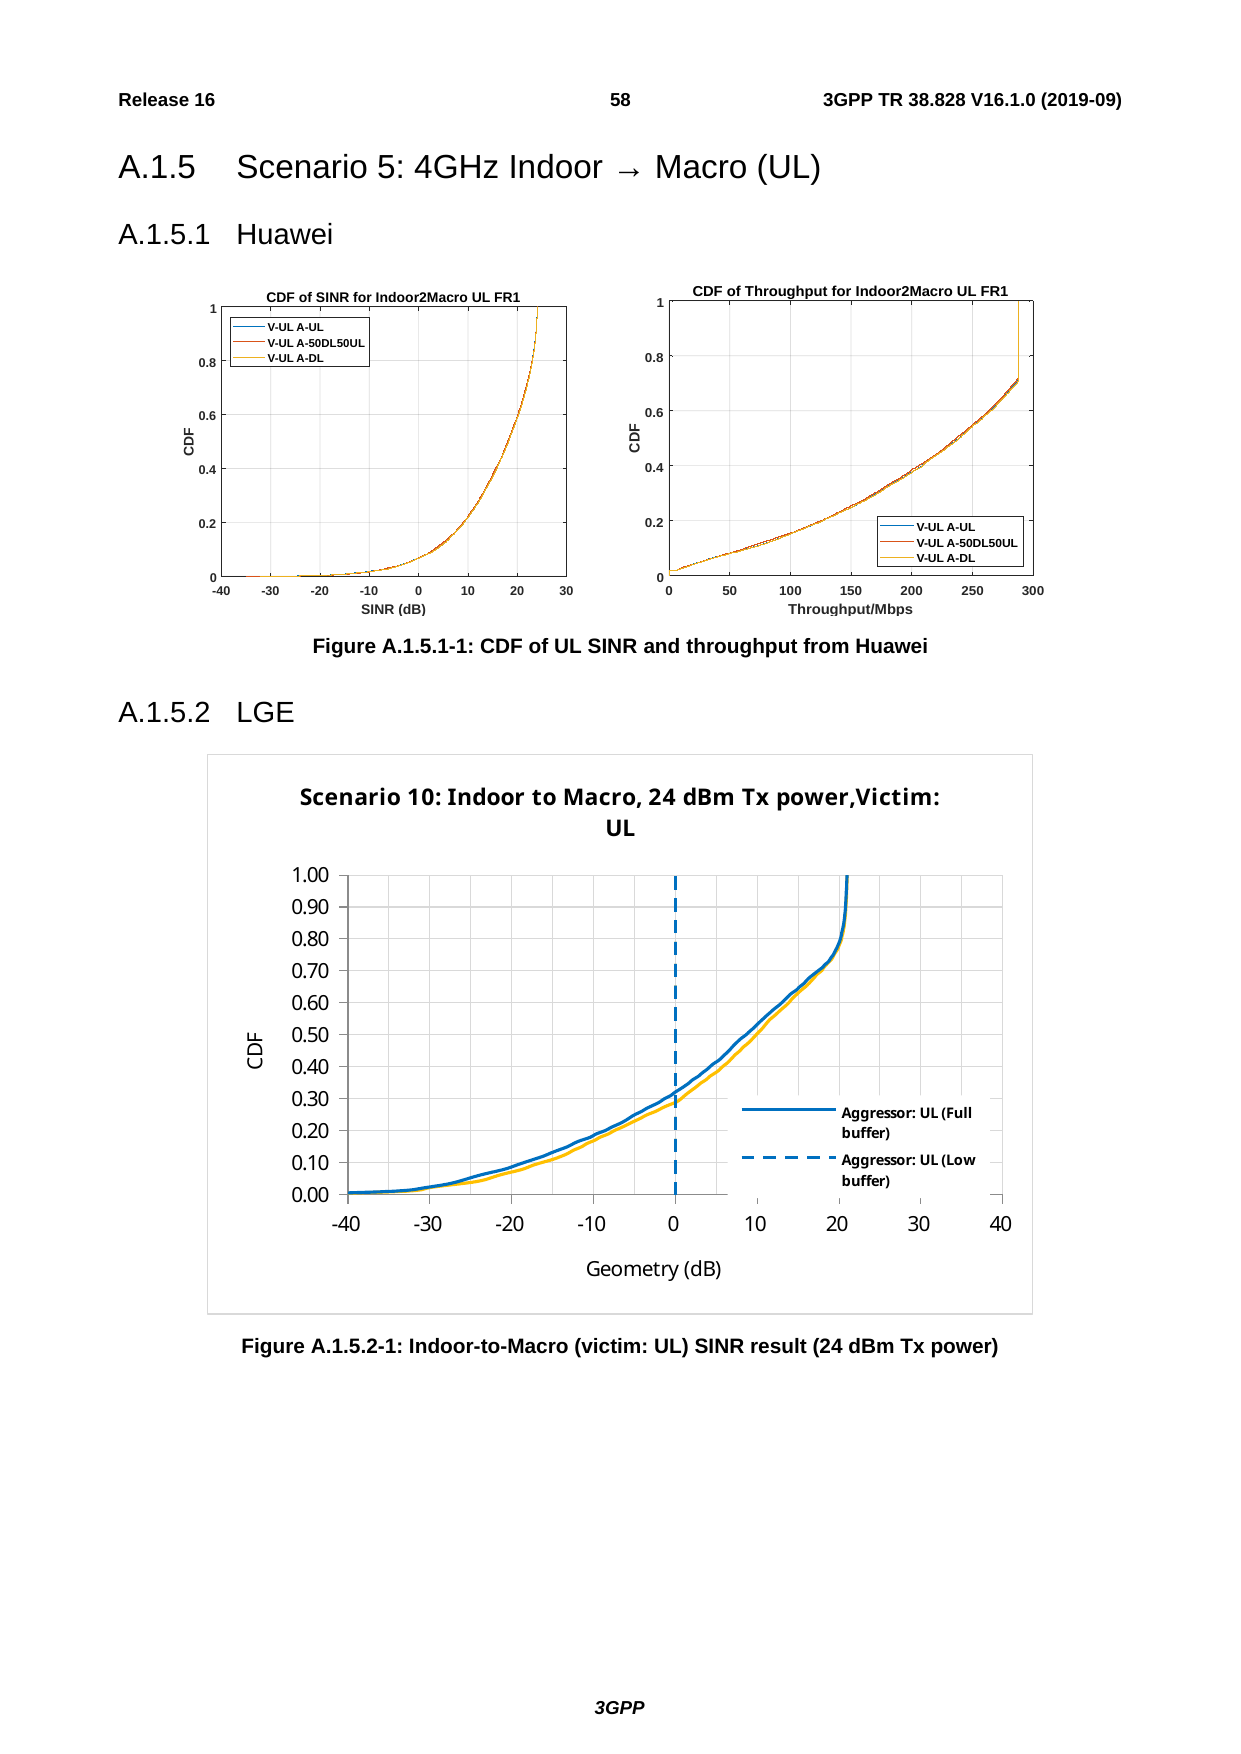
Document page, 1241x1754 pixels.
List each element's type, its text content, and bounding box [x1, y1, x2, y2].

subtitle A.1.5 Scenario 5: 4GHz Indoor → Macro (UL) [118, 147, 1122, 186]
subtitle A.1.5.1 Huawei [118, 217, 1122, 251]
subtitle A.1.5.2 LGE [118, 695, 1122, 729]
text Figure A.1.5.2-1: Indoor-to-Macro (victim: UL) SINR result (24 dBm Tx power) [118, 1334, 1122, 1358]
text Figure A.1.5.1-1: CDF of UL SINR and throughput from Huawei [118, 634, 1122, 658]
